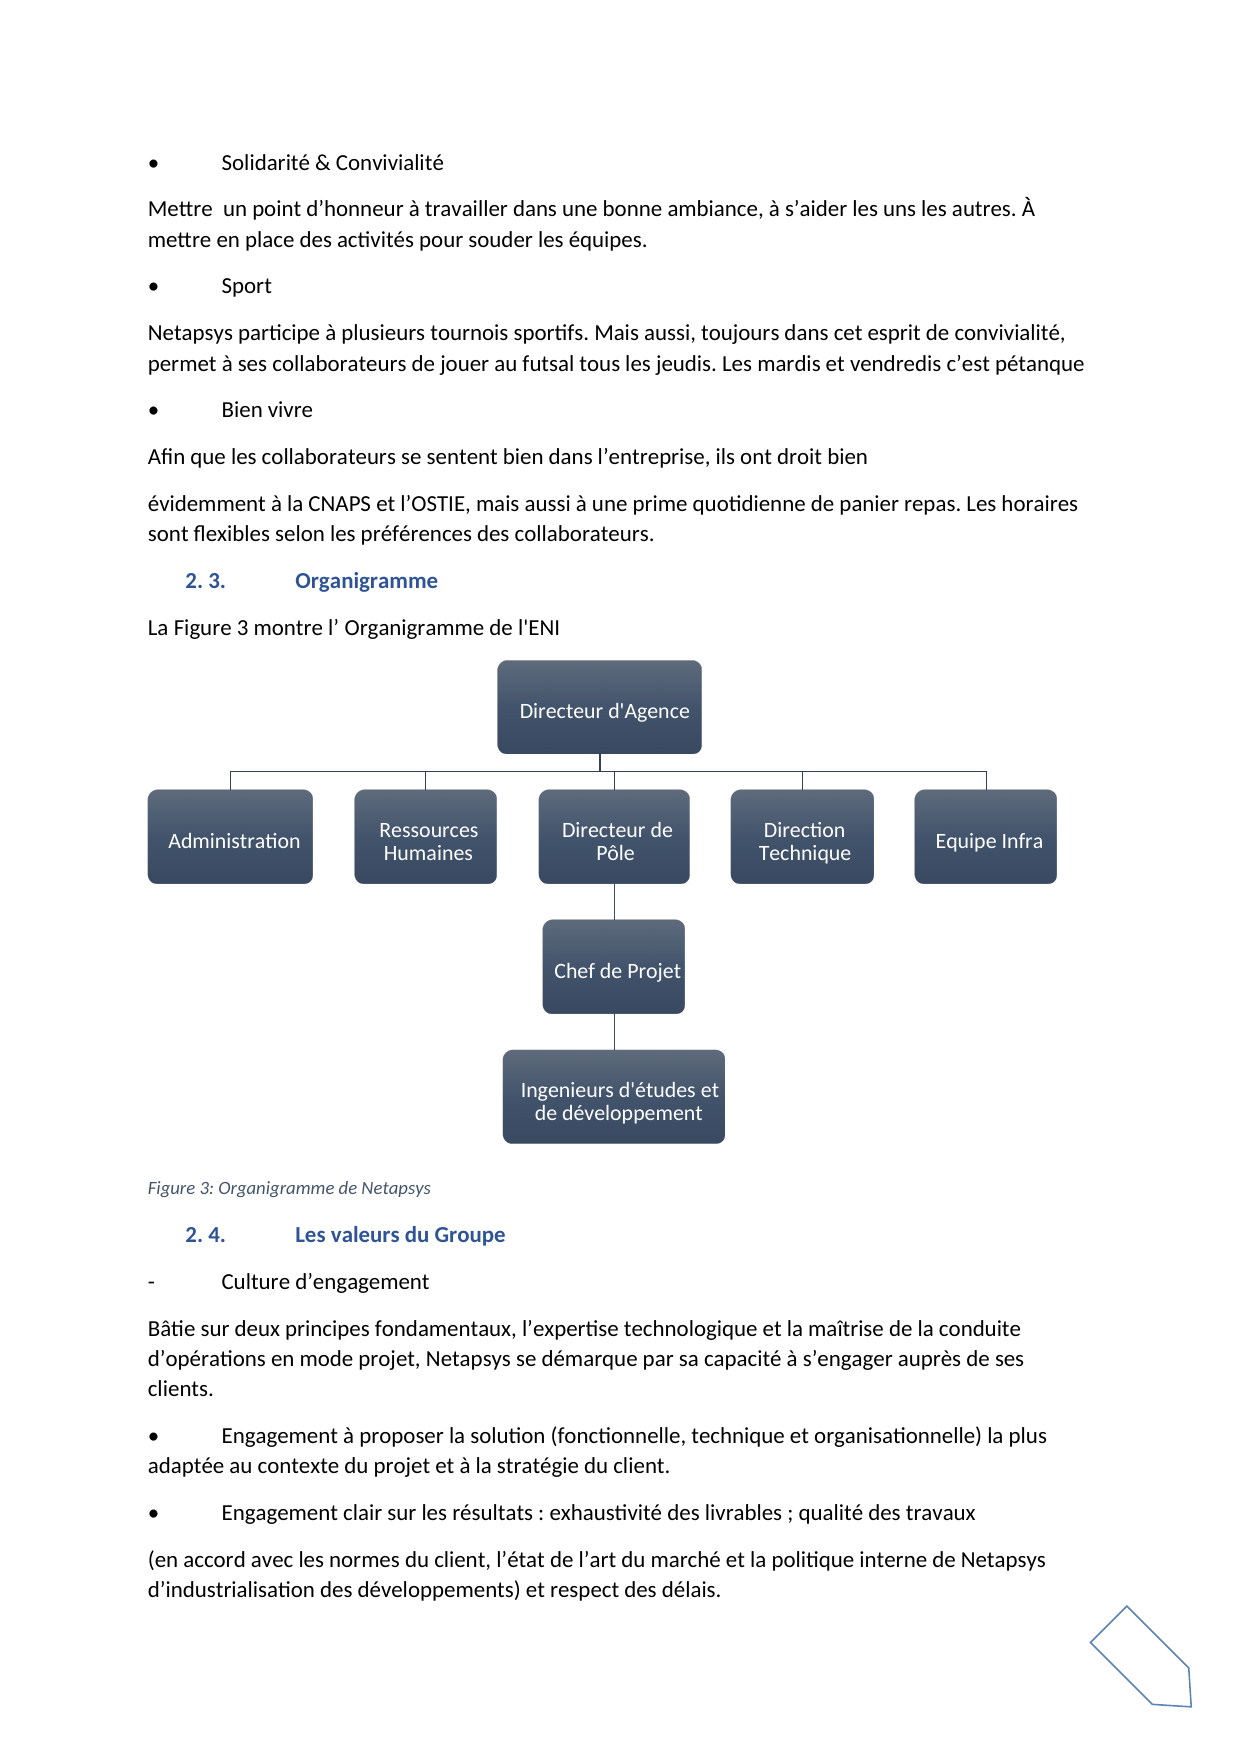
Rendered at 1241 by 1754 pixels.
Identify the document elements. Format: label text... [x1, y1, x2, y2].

picture [147, 789, 313, 884]
text • Bien vivre [148, 396, 1093, 423]
picture [542, 919, 685, 1014]
list Organigramme [185, 566, 1093, 594]
text • Solidarité & Convivialité [148, 148, 1093, 176]
list Les valeurs du Groupe [185, 1220, 1093, 1248]
picture [730, 789, 874, 884]
text • Engagement à proposer la solution (fonctionnelle, technique et organisationnelle) la plus adaptée au contexte du projet et à la stratégie du client. [148, 1421, 1093, 1479]
text évidemment à la CNAPS et l’OSTIE, mais aussi à une prime quotidienne de panier repas. Les horaires sont flexibles selon les préférences des collaborateurs. [148, 489, 1093, 547]
picture [538, 789, 690, 884]
text Mettre un point d’honneur à travailler dans une bonne ambiance, à s’aider les uns les autres. À mettre en place des activités pour souder les équipes. [148, 194, 1093, 253]
text Bâtie sur deux principes fondamentaux, l’expertise technologique et la maîtrise de la conduite d’opérations en mode projet, Netapsys se démarque par sa capacité à s’engager auprès de ses clients. [148, 1314, 1093, 1402]
text Netapsys participe à plusieurs tournois sportifs. Mais aussi, toujours dans cet esprit de convivialité, permet à ses collaborateurs de jouer au futsal tous les jeudis. Les mardis et vendredis c’est pétanque [148, 318, 1093, 377]
text • Engagement clair sur les résultats : exhaustivité des livrables ; qualité des travaux [148, 1498, 1093, 1526]
picture [502, 1049, 725, 1144]
text Figure 3: Organigramme de Netapsys [148, 1176, 1093, 1199]
text • Sport [148, 272, 1093, 299]
picture [497, 660, 702, 754]
picture [354, 789, 497, 884]
text - Culture d’engagement [148, 1267, 1093, 1295]
text (en accord avec les normes du client, l’état de l’art du marché et la politique interne de Netapsys d’industrialisation des développements) et respect des délais. [148, 1545, 1093, 1603]
text Afin que les collaborateurs se sentent bien dans l’entreprise, ils ont droit bien [148, 442, 1093, 470]
text La Figure 3 montre l’ Organigramme de l'ENI [148, 613, 1093, 641]
picture [914, 789, 1057, 884]
